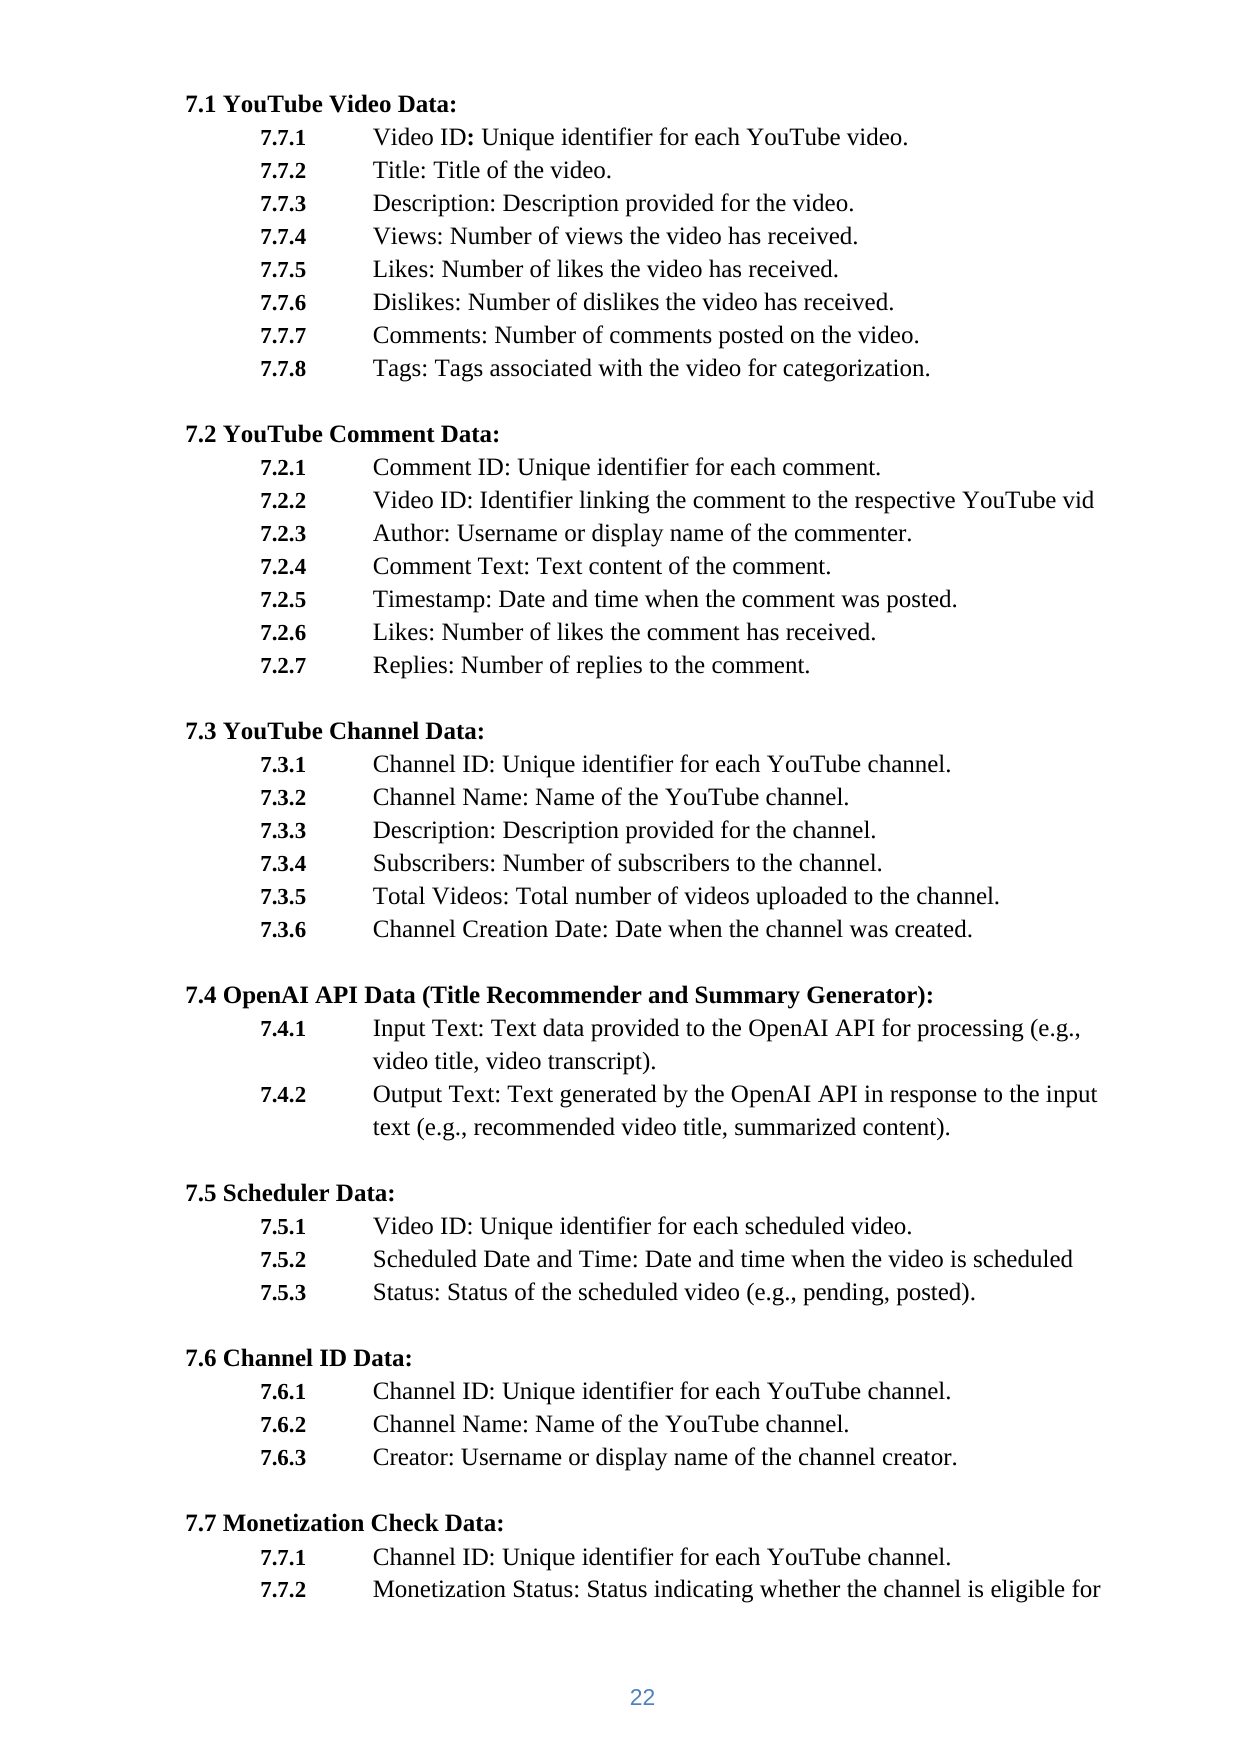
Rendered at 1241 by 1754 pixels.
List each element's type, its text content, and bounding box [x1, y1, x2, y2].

list Total Videos: Total number of videos uploaded to the channel. [260, 881, 1137, 910]
list YouTube Comment Data: [185, 419, 1137, 448]
list Monetization Check Data: [185, 1508, 1137, 1537]
list Timestamp: Date and time when the comment was posted. [260, 584, 1137, 613]
text text (e.g., recommended video title, summarized content). [148, 1112, 1137, 1141]
list Tags: Tags associated with the video for categorization. [260, 353, 1137, 382]
list OpenAI API Data (Title Recommender and Summary Generator): [185, 980, 1137, 1009]
list Comment ID: Unique identifier for each comment. [260, 452, 1137, 481]
list Input Text: Text data provided to the OpenAI API for processing (e.g., [260, 1013, 1137, 1042]
list Scheduled Date and Time: Date and time when the video is scheduled [260, 1244, 1137, 1273]
list Channel ID: Unique identifier for each YouTube channel. [260, 1376, 1137, 1405]
list Video ID: Unique identifier for each YouTube video. [260, 122, 1137, 150]
list YouTube Channel Data: [185, 716, 1137, 745]
list Comments: Number of comments posted on the video. [260, 320, 1137, 348]
list Channel Name: Name of the YouTube channel. [260, 782, 1137, 811]
list Creator: Username or display name of the channel creator. [260, 1442, 1137, 1471]
list Description: Description provided for the video. [260, 188, 1137, 216]
list Status: Status of the scheduled video (e.g., pending, posted). [260, 1277, 1137, 1306]
list Channel ID Data: [185, 1343, 1137, 1372]
list Channel ID: Unique identifier for each YouTube channel. [260, 1542, 1137, 1570]
list Description: Description provided for the channel. [260, 815, 1137, 844]
list Video ID: Identifier linking the comment to the respective YouTube vid [260, 485, 1137, 514]
list Channel Creation Date: Date when the channel was created. [260, 914, 1137, 943]
list Likes: Number of likes the comment has received. [260, 617, 1137, 646]
list Channel ID: Unique identifier for each YouTube channel. [260, 749, 1137, 778]
list Dislikes: Number of dislikes the video has received. [260, 287, 1137, 316]
list Video ID: Unique identifier for each scheduled video. [260, 1211, 1137, 1240]
list Scheduler Data: [185, 1178, 1137, 1207]
list YouTube Video Data: [185, 89, 1137, 117]
list Output Text: Text generated by the OpenAI API in response to the input [260, 1079, 1137, 1108]
list Comment Text: Text content of the comment. [260, 551, 1137, 580]
list Channel Name: Name of the YouTube channel. [260, 1409, 1137, 1438]
list Subscribers: Number of subscribers to the channel. [260, 848, 1137, 877]
list Author: Username or display name of the commenter. [260, 518, 1137, 547]
text video title, video transcript). [148, 1046, 1137, 1075]
list Title: Title of the video. [260, 155, 1137, 183]
list Monetization Status: Status indicating whether the channel is eligible for [260, 1574, 1137, 1603]
list Replies: Number of replies to the comment. [260, 650, 1137, 679]
list Likes: Number of likes the video has received. [260, 254, 1137, 282]
list Views: Number of views the video has received. [260, 221, 1137, 249]
